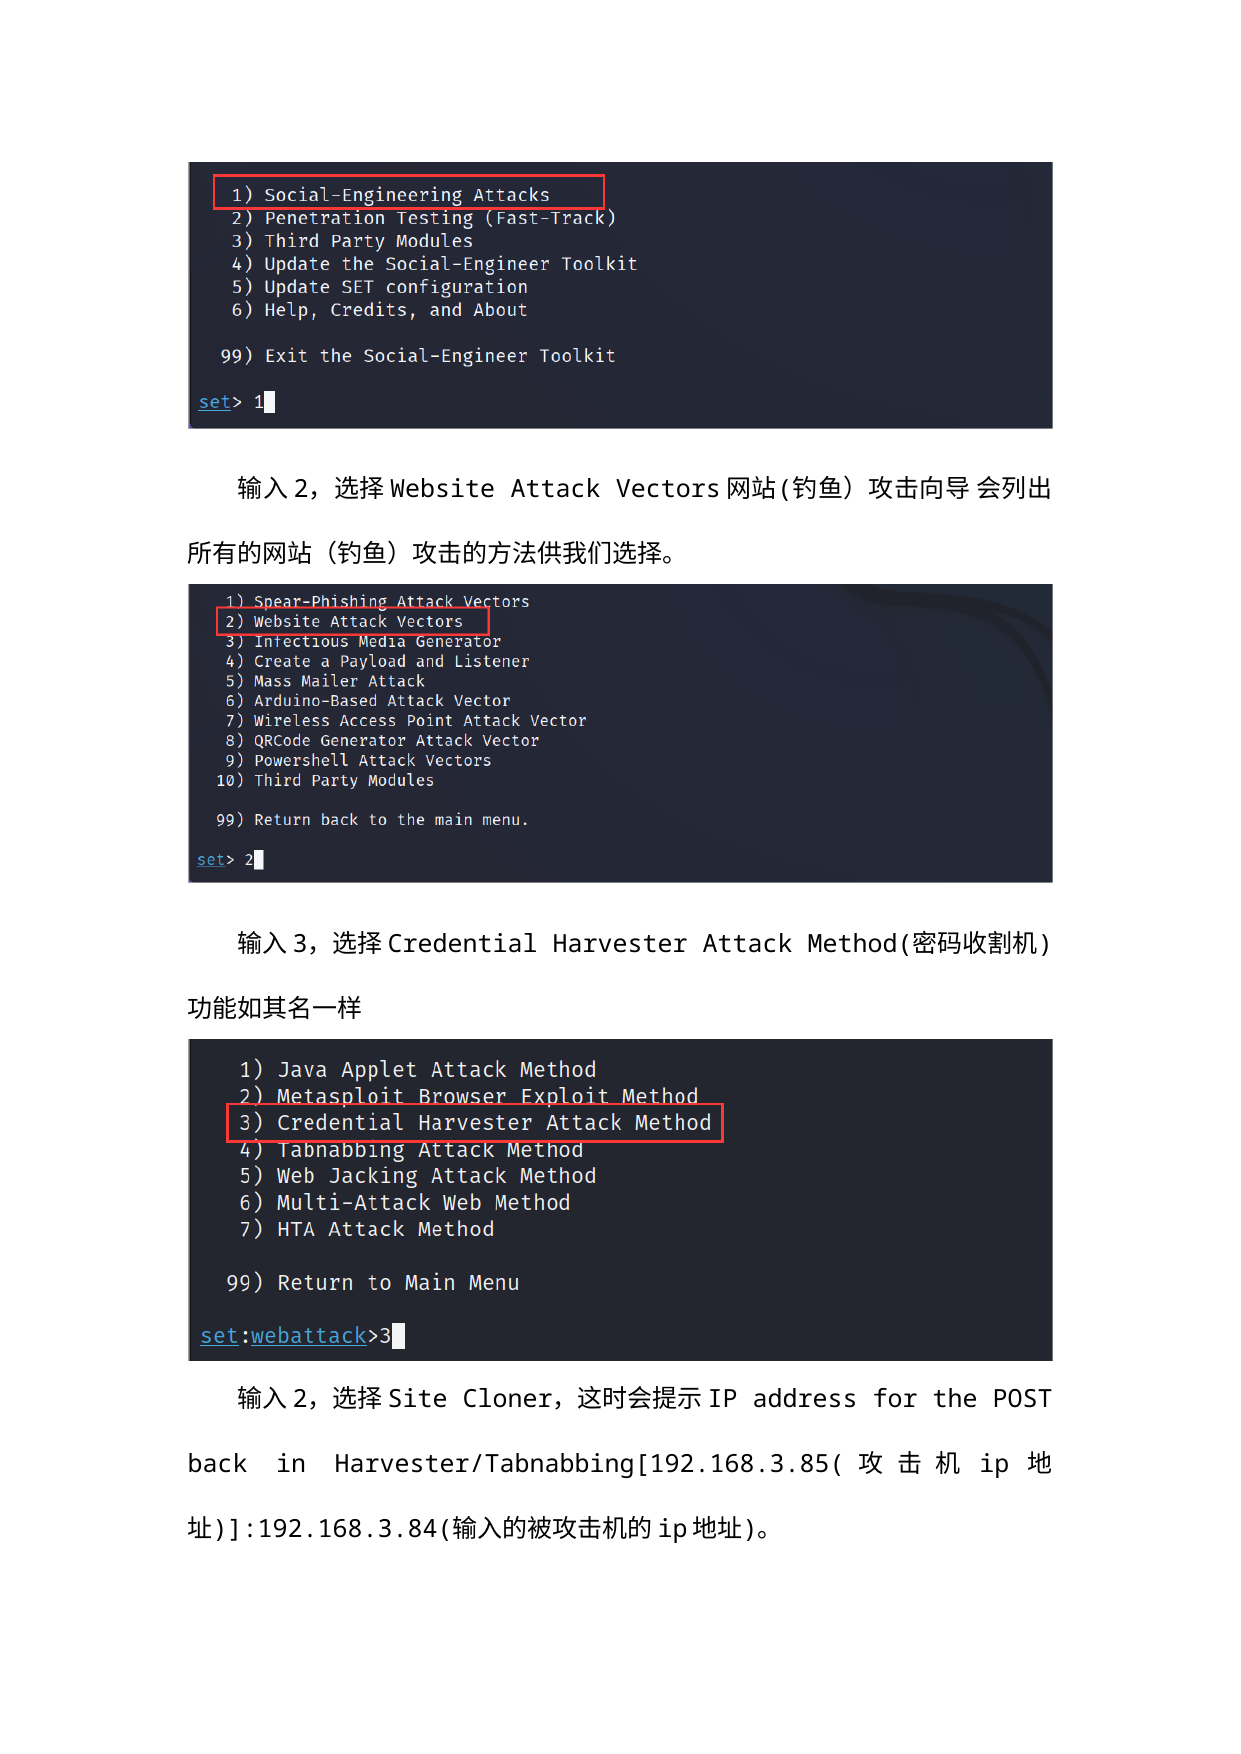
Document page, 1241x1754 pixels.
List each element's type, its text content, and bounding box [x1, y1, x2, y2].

picture [187, 1039, 1053, 1361]
picture [187, 162, 1053, 429]
text 输入2，选择Website Attack Vectors网站(钓鱼）攻击向导 会列出所有的网站（钓鱼）攻击的方法供我们选择。 [187, 454, 1053, 584]
text 输入3，选择Credential Harvester Attack Method(密码收割机) 功能如其名一样 [187, 909, 1053, 1039]
text 输入2，选择Site Cloner，这时会提示IP address for the POST back in Harvester/Tabnabbing[192.168.3.85(攻击机ip地址)]:192.168.3.84(输入的被攻击机的ip地址)。 [187, 1364, 1053, 1559]
picture [187, 584, 1053, 883]
